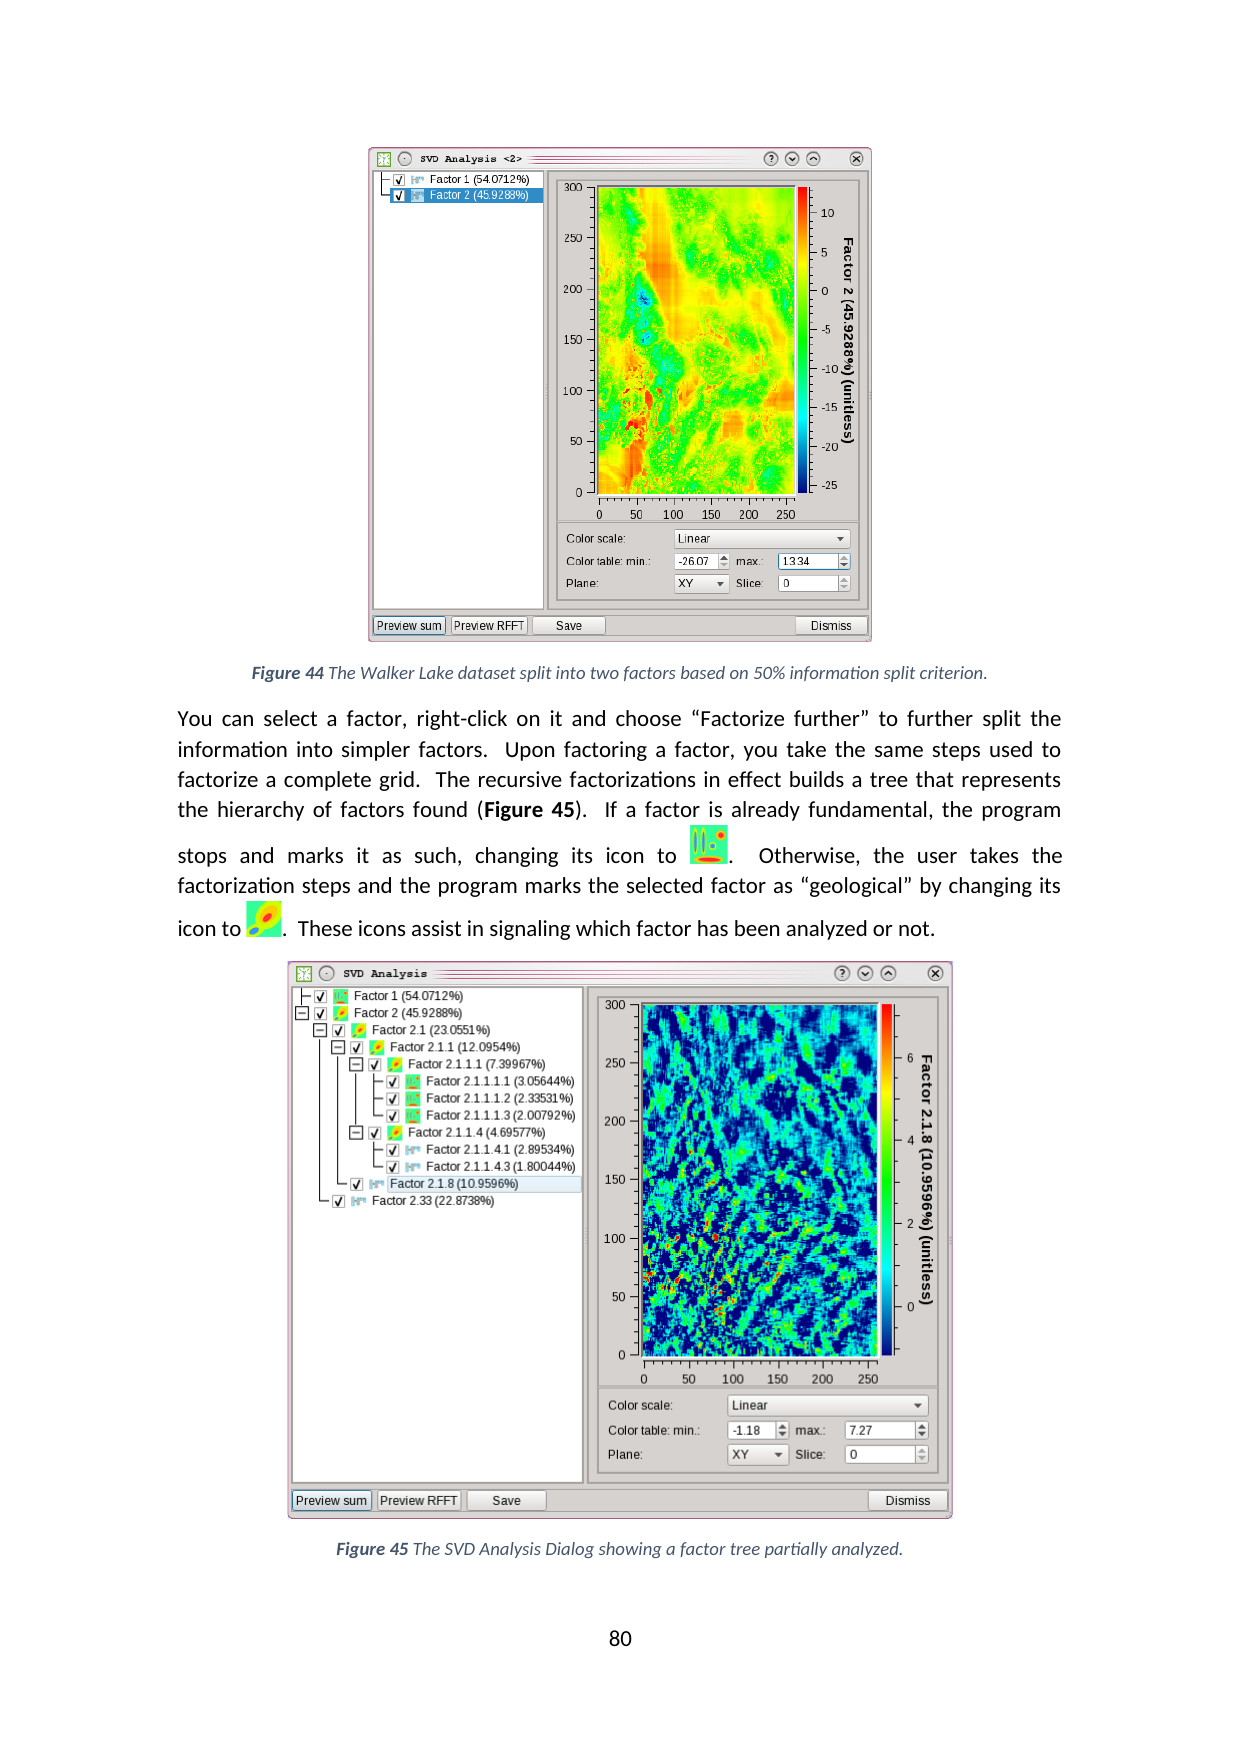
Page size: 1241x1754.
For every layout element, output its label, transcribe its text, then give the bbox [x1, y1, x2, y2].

picture [368, 147, 872, 642]
picture [246, 901, 282, 937]
picture [690, 825, 728, 864]
text Figure 44 The Walker Lake dataset split into two factors based on 50% information split criterion. [177, 661, 1063, 684]
text Figure 45 The SVD Analysis Dialog showing a factor tree partially analyzed. [177, 1537, 1063, 1560]
picture [287, 961, 953, 1519]
text You can select a factor, right-click on it and choose “Factorize further” to further split the information into simpler factors. Upon factoring a factor, you take the same steps used to factorize a complete grid. The recursive factorizations in effect builds a tree that represents the hierarchy of factors found (Figure 45). If a factor is already fundamental, the program stops and marks it as such, changing its icon to . Otherwise, the user takes the factorization steps and the program marks the selected factor as “geological” by changing its icon to . These icons assist in signaling which factor has been analyzed or not. [177, 704, 1063, 942]
